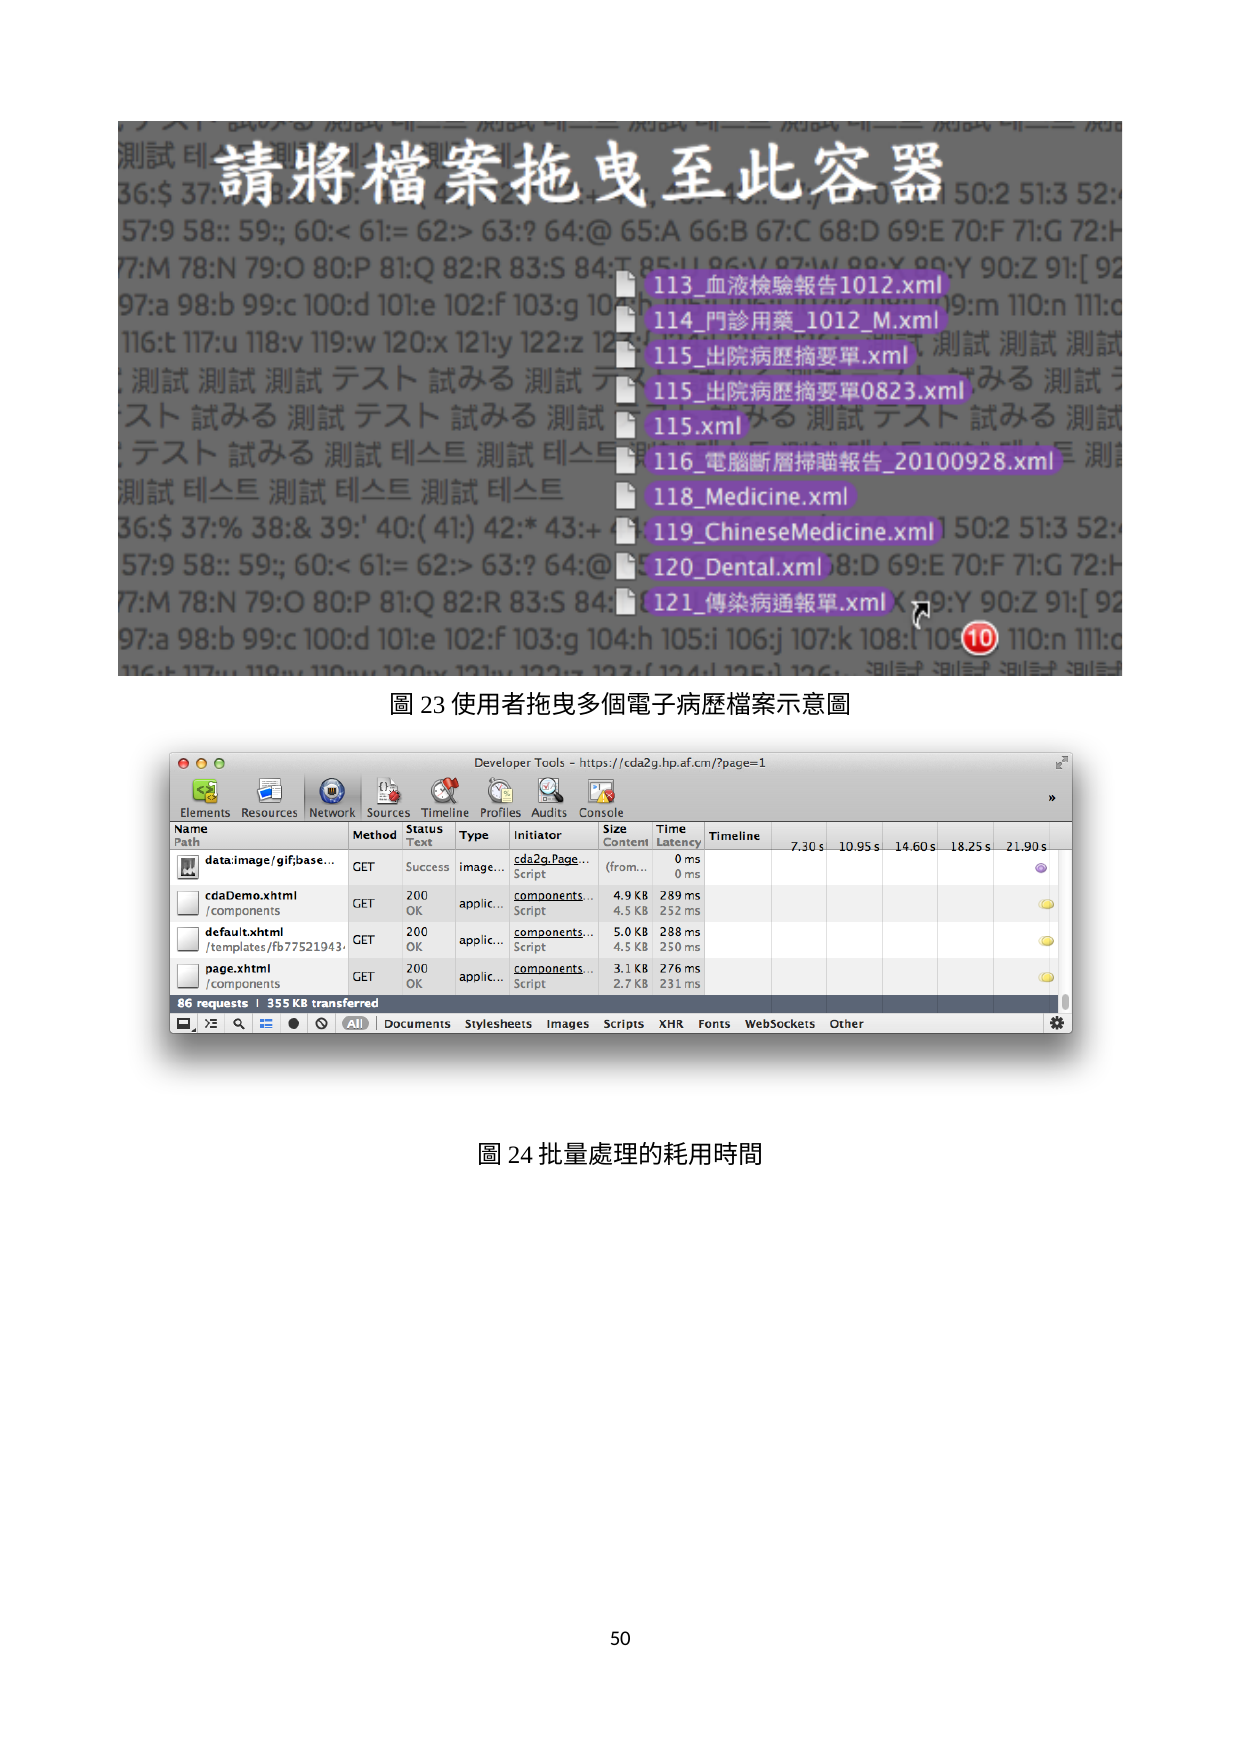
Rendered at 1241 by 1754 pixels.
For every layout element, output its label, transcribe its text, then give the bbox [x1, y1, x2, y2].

picture [119, 721, 1122, 1103]
text 圖 24 批量處理的耗用時間 [1, 1134, 1239, 1172]
text 圖 23 使用者拖曳多個電子病歷檔案示意圖 [1, 684, 1239, 722]
picture [118, 121, 1123, 676]
